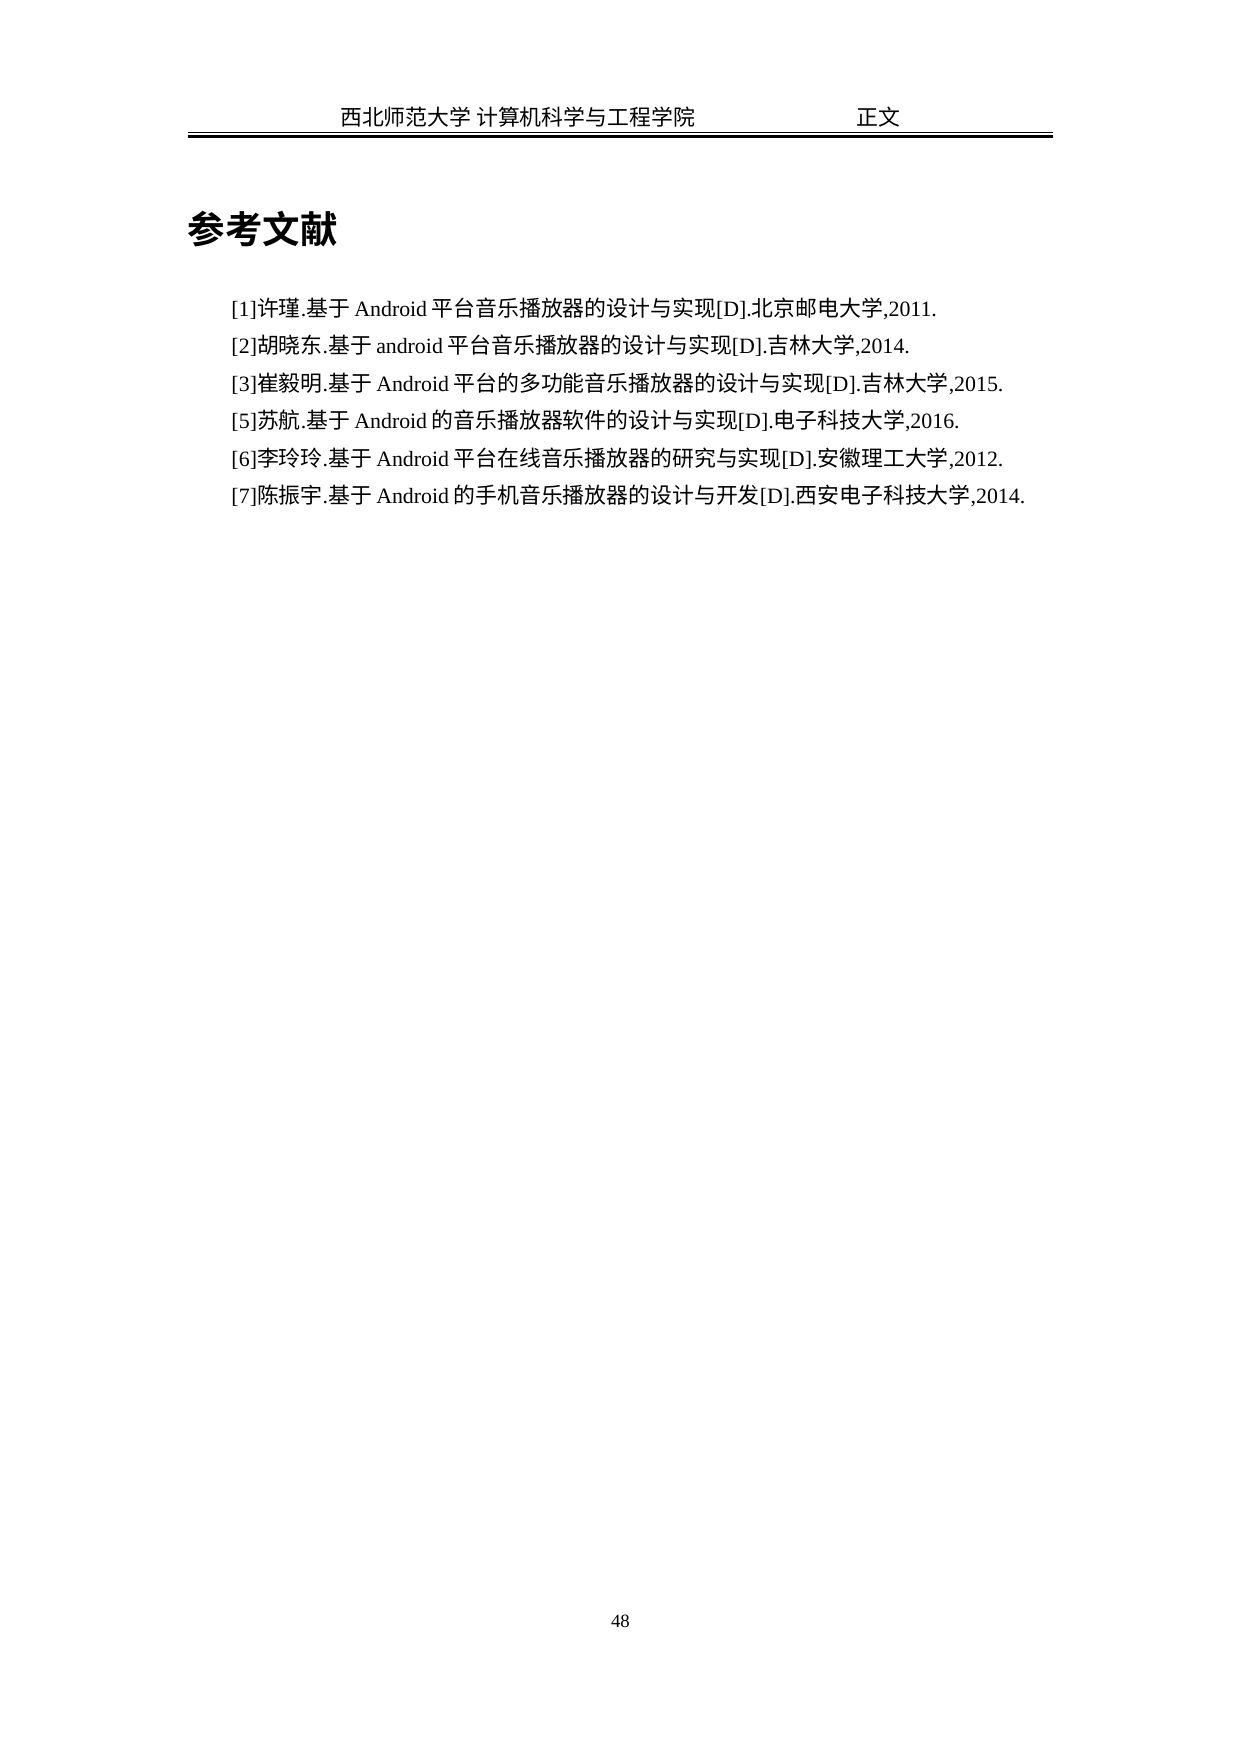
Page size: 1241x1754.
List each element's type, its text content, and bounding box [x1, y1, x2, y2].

text [3]崔毅明.基于Android平台的多功能音乐播放器的设计与实现[D].吉林大学,2015. [187, 361, 1053, 399]
text [6]李玲玲.基于Android平台在线音乐播放器的研究与实现[D].安徽理工大学,2012. [187, 436, 1053, 474]
text [5]苏航.基于Android的音乐播放器软件的设计与实现[D].电子科技大学,2016. [187, 399, 1053, 436]
title 参考文献 [187, 193, 1053, 261]
text [2]胡晓东.基于android平台音乐播放器的设计与实现[D].吉林大学,2014. [187, 324, 1053, 361]
text [1]许瑾.基于Android平台音乐播放器的设计与实现[D].北京邮电大学,2011. [187, 286, 1053, 324]
text [7]陈振宇.基于Android的手机音乐播放器的设计与开发[D].西安电子科技大学,2014. [187, 474, 1053, 511]
